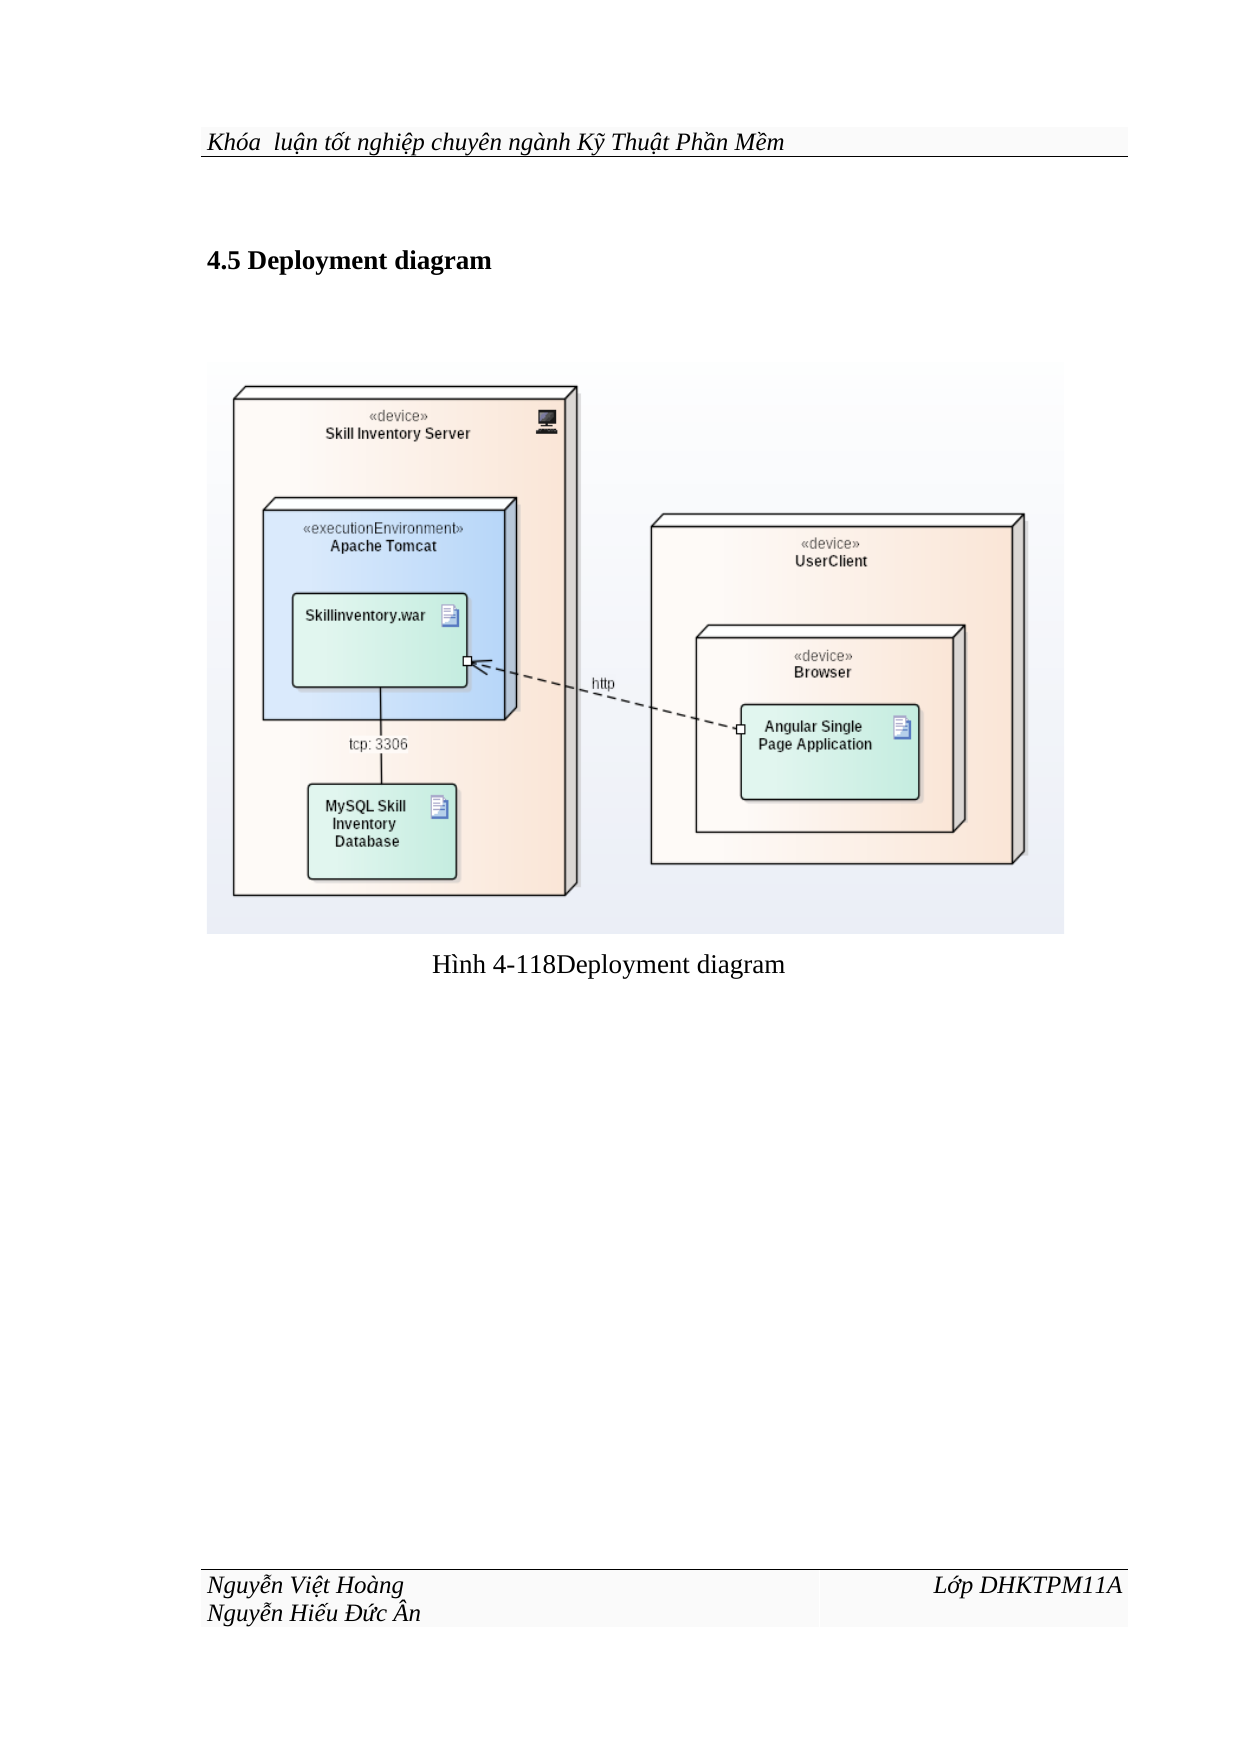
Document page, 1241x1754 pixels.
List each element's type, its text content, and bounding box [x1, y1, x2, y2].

subtitle Deployment diagram [207, 244, 1122, 276]
picture [206, 362, 1065, 934]
